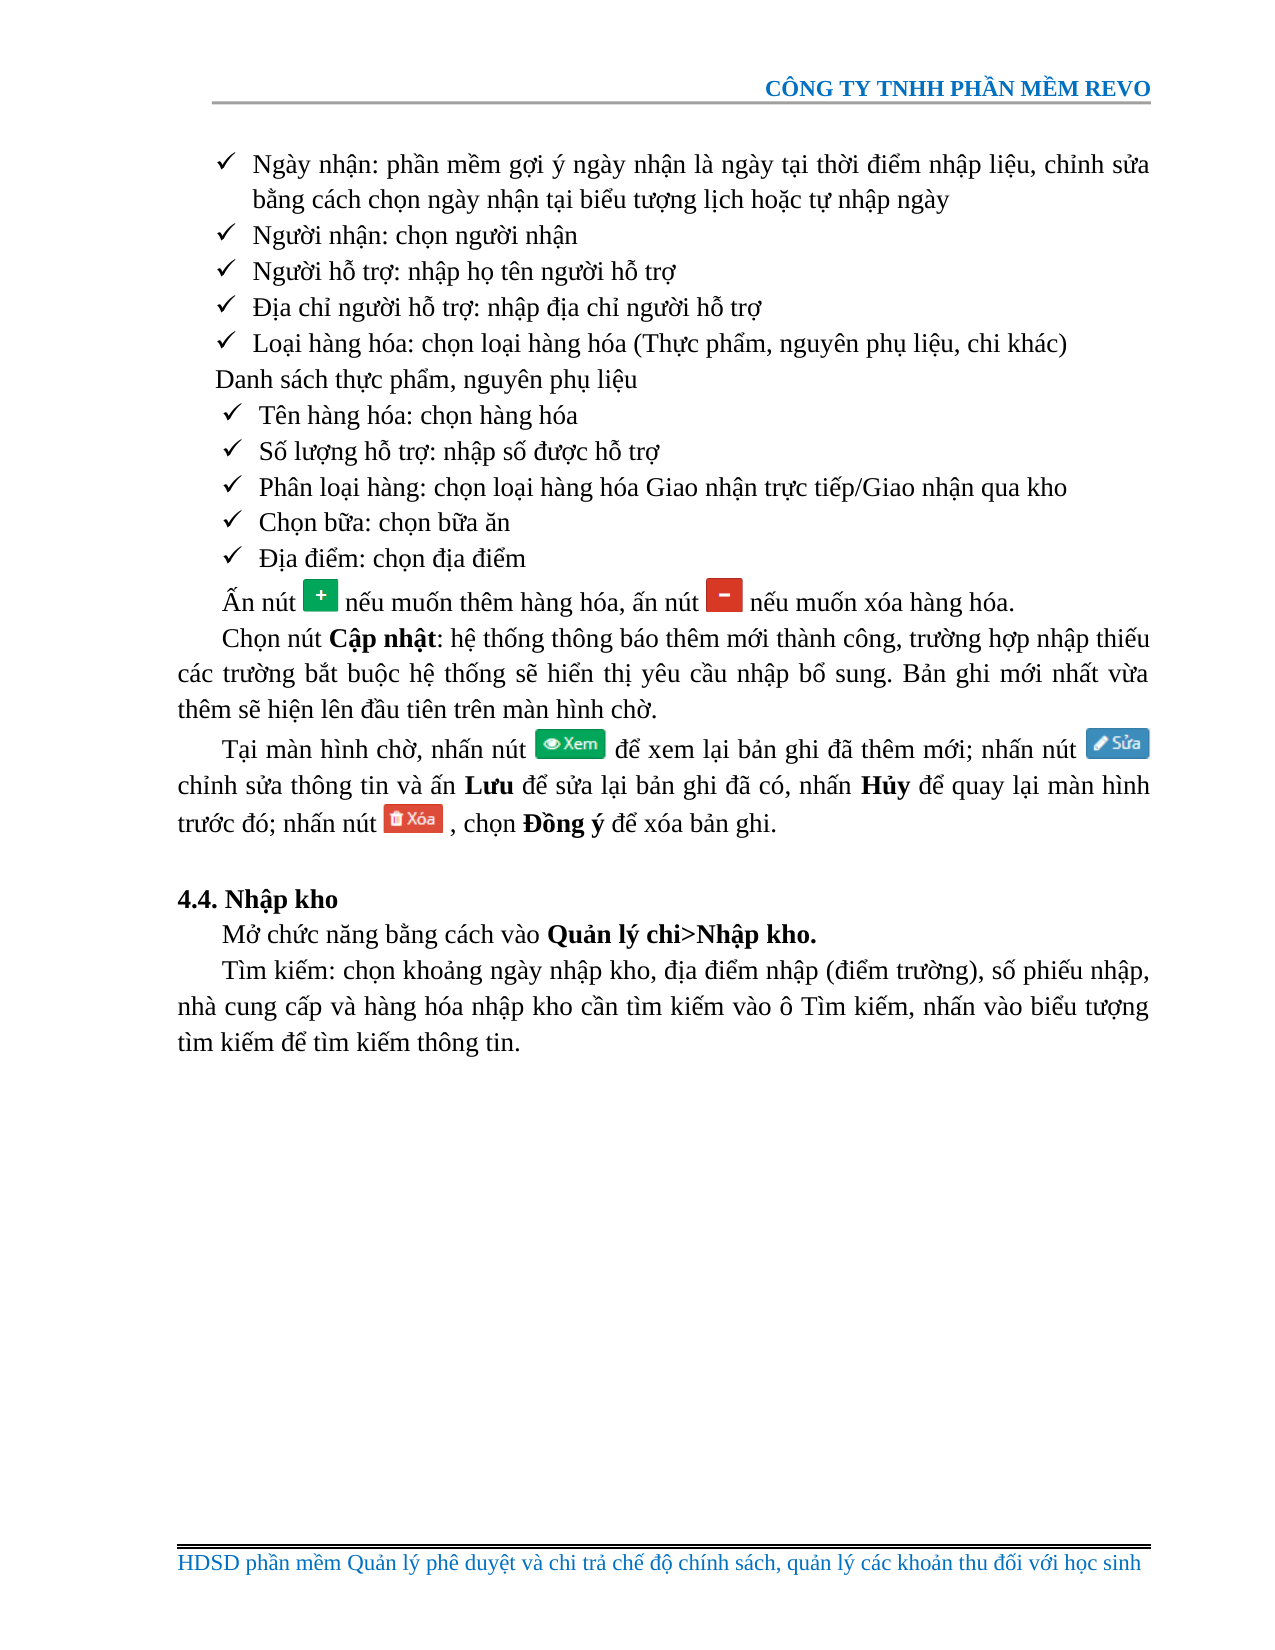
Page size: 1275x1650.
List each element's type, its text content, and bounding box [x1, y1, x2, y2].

text Tìm kiếm: chọn khoảng ngày nhập kho, địa điểm nhập (điểm trường), số phiếu nhập, nhà cung cấp và hàng hóa nhập kho cần tìm kiếm vào ô Tìm kiếm, nhấn vào biểu tượng tìm kiếm để tìm kiếm thông tin. [177, 954, 1151, 1057]
list Địa chỉ người hỗ trợ: nhập địa chỉ người hỗ trợ [215, 291, 1151, 322]
text Mở chức năng bằng cách vào Quản lý chi>Nhập kho. [177, 918, 1151, 949]
list Địa điểm: chọn địa điểm [221, 542, 1151, 574]
list Ngày nhận: phần mềm gợi ý ngày nhận là ngày tại thời điểm nhập liệu, chỉnh sửa bằng cách chọn ngày nhận tại biểu tượng lịch hoặc tự nhập ngày [215, 148, 1151, 215]
list Người nhận: chọn người nhận [215, 219, 1151, 251]
text Ấn nút nếu muốn thêm hàng hóa, ấn nút nếu muốn xóa hàng hóa. [177, 578, 1151, 617]
text Tại màn hình chờ, nhấn nút để xem lại bản ghi đã thêm mới; nhấn nút chỉnh sửa thông tin và ấn Lưu để sửa lại bản ghi đã có, nhấn Hủy để quay lại màn hình trước đó; nhấn nút , chọn Đồng ý để xóa bản ghi. [177, 729, 1151, 838]
text Danh sách thực phẩm, nguyên phụ liệu [215, 363, 1151, 394]
list Tên hàng hóa: chọn hàng hóa [221, 399, 1151, 430]
list Người hỗ trợ: nhập họ tên người hỗ trợ [215, 255, 1151, 286]
text Chọn nút Cập nhật: hệ thống thông báo thêm mới thành công, trường hợp nhập thiếu các trường bắt buộc hệ thống sẽ hiển thị yêu cầu nhập bổ sung. Bản ghi mới nhất vừa thêm sẽ hiện lên đầu tiên trên màn hình chờ. [177, 622, 1151, 724]
subtitle 4.4. Nhập kho [177, 883, 1151, 914]
list Loại hàng hóa: chọn loại hàng hóa (Thực phẩm, nguyên phụ liệu, chi khác) [215, 327, 1151, 358]
list Chọn bữa: chọn bữa ăn [221, 507, 1151, 538]
list Số lượng hỗ trợ: nhập số được hỗ trợ [221, 435, 1151, 466]
list Phân loại hàng: chọn loại hàng hóa Giao nhận trực tiếp/Giao nhận qua kho [221, 471, 1151, 502]
